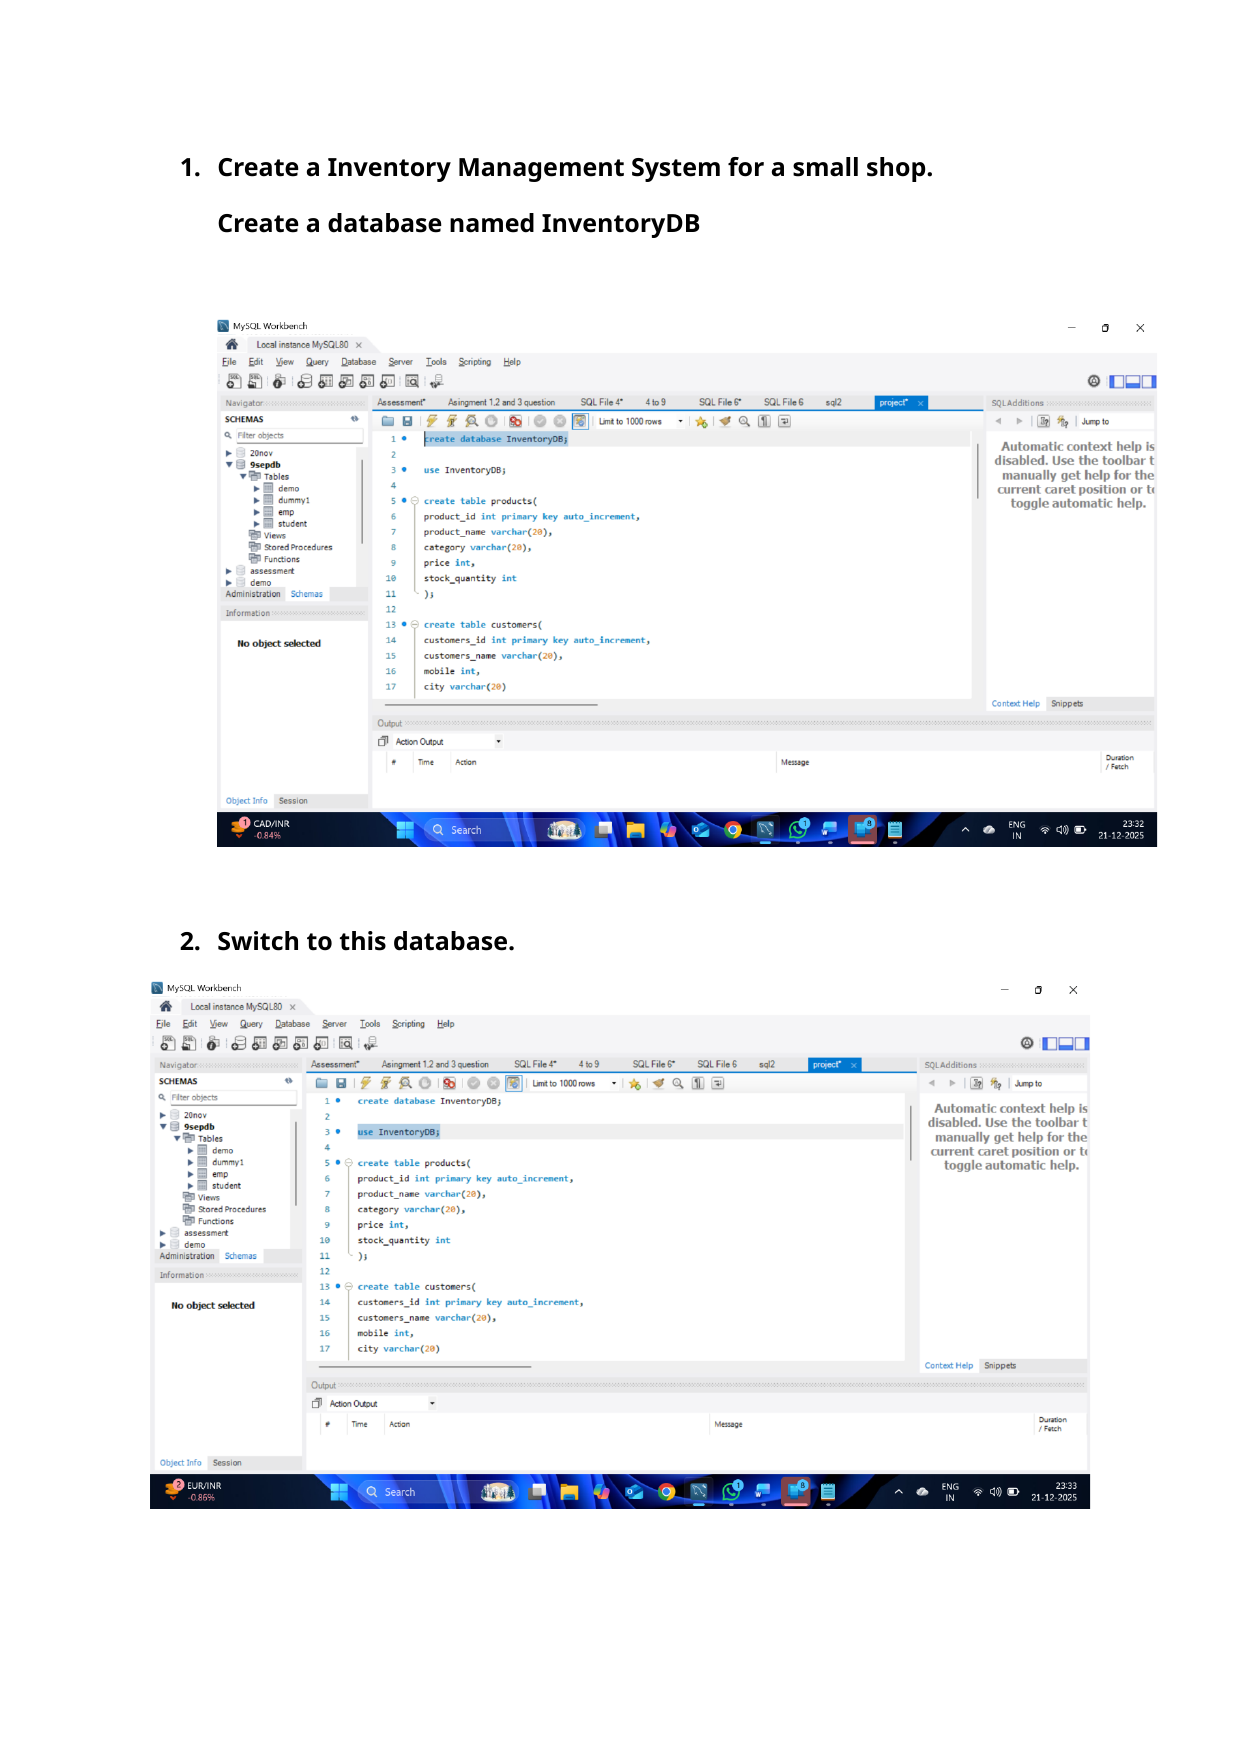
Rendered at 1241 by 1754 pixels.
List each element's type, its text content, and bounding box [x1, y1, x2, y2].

picture [150, 979, 1091, 1509]
list Create a Inventory Management System for a small shop. [179, 150, 1090, 184]
picture [217, 317, 1158, 847]
list Switch to this database. [179, 924, 1090, 958]
text Create a database named InventoryDB [150, 206, 1090, 240]
